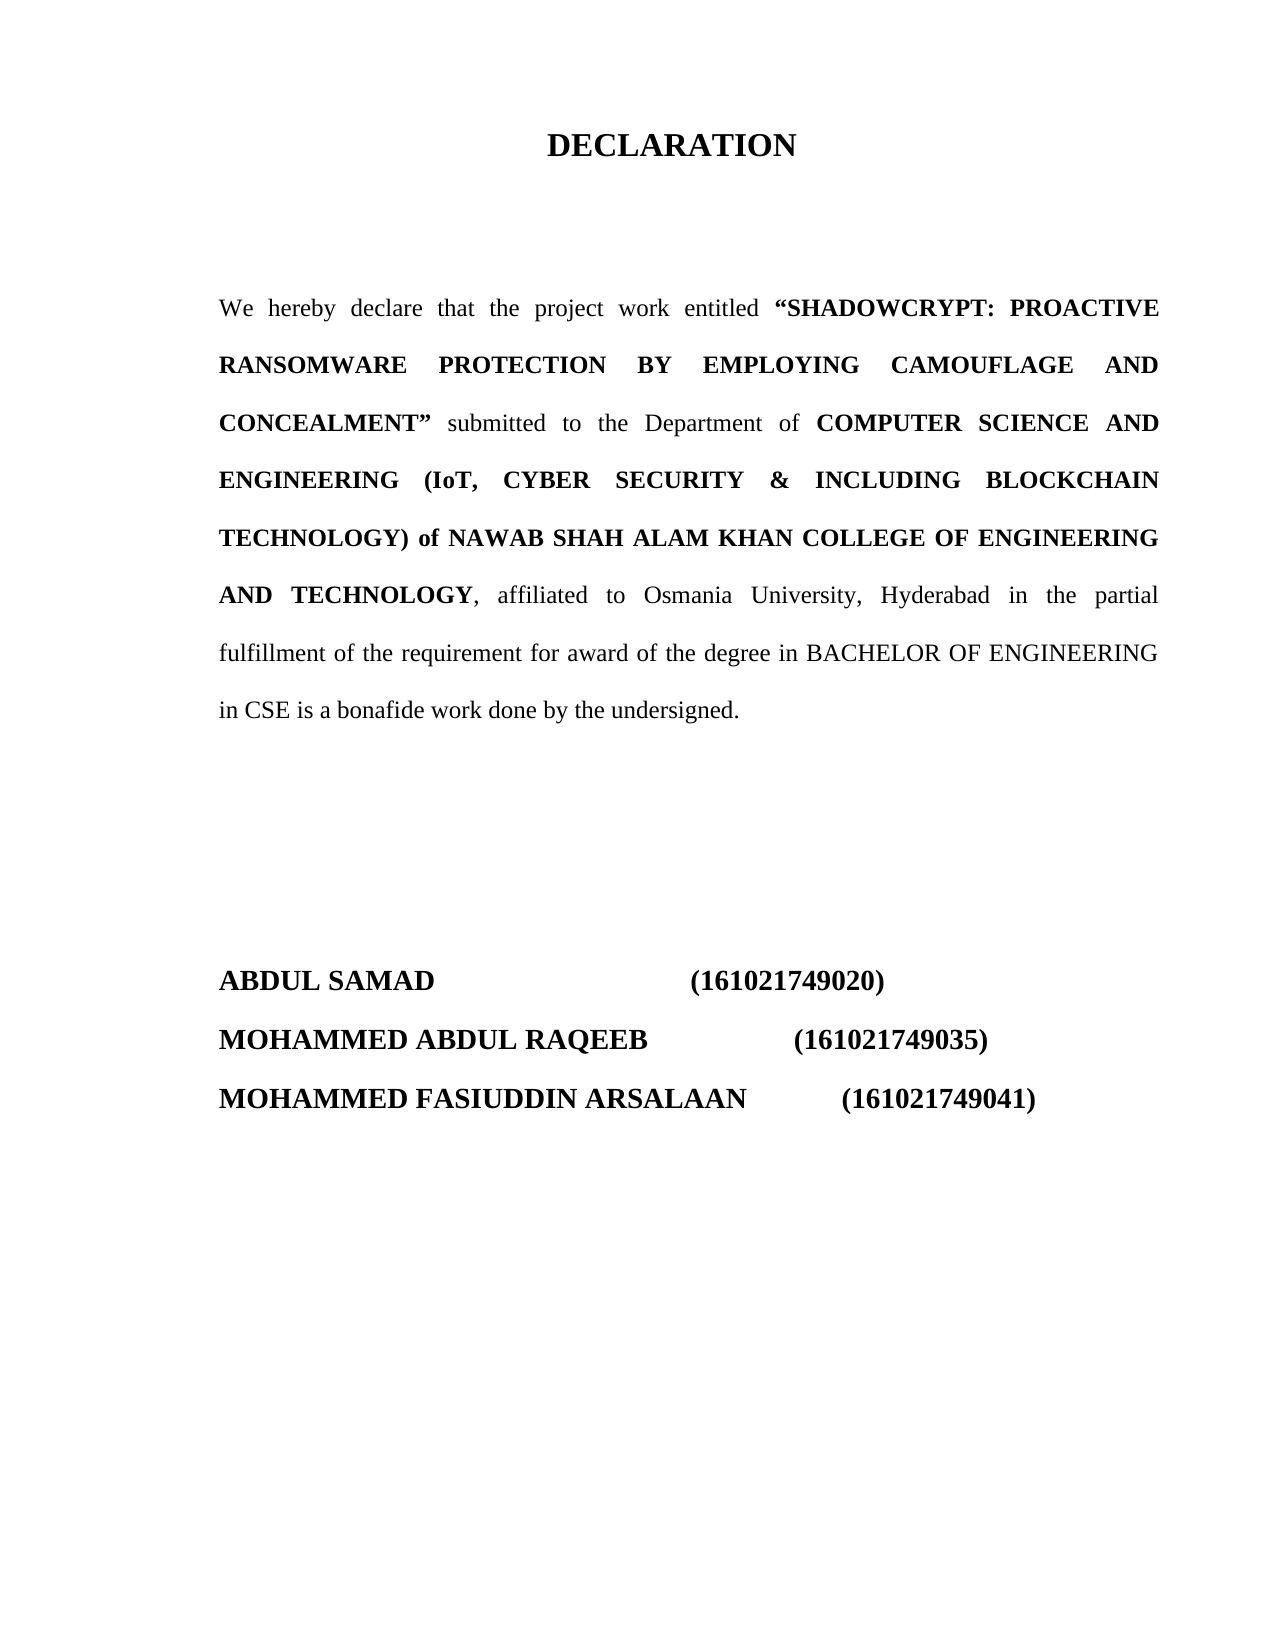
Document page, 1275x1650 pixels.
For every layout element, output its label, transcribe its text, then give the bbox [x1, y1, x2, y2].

text DECLARATION [219, 125, 1125, 163]
text MOHAMMED ABDUL RAQEEB (161021749035) [219, 1022, 1160, 1056]
text MOHAMMED FASIUDDIN ARSALAAN (161021749041) [219, 1081, 1160, 1114]
text We hereby declare that the project work entitled “SHADOWCRYPT: PROACTIVE RANSOMWARE PROTECTION BY EMPLOYING CAMOUFLAGE AND CONCEALMENT” submitted to the Department of COMPUTER SCIENCE AND ENGINEERING (IoT, CYBER SECURITY & INCLUDING BLOCKCHAIN TECHNOLOGY) of NAWAB SHAH ALAM KHAN COLLEGE OF ENGINEERING AND TECHNOLOGY, affiliated to Osmania University, Hyderabad in the partial fulfillment of the requirement for award of the degree in BACHELOR OF ENGINEERING in CSE is a bonafide work done by the undersigned. [219, 293, 1160, 724]
text ABDUL SAMAD (161021749020) [219, 963, 1160, 997]
